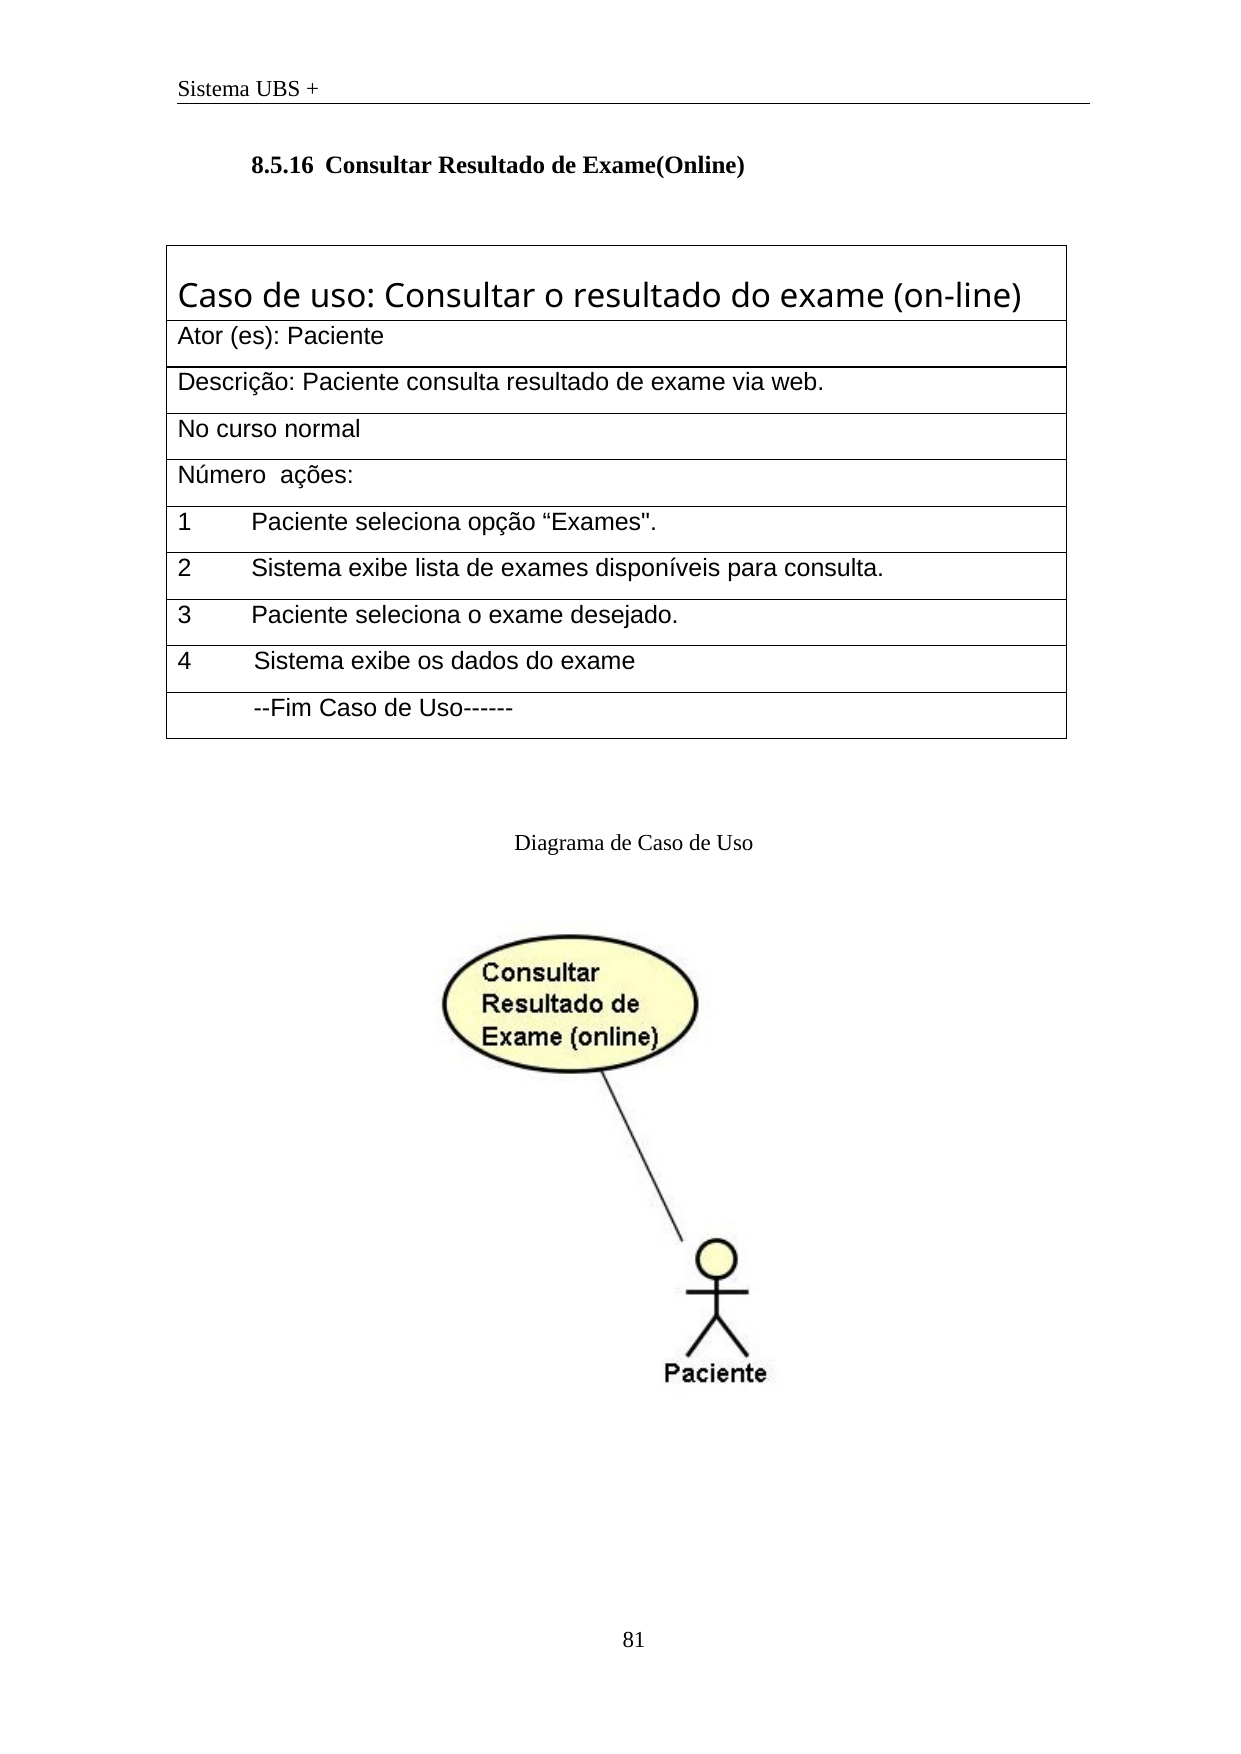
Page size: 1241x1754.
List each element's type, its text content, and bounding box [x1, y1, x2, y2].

table_cell No curso normal [167, 414, 1066, 459]
table_cell Número ações: [167, 460, 1066, 506]
table_cell 1 Paciente seleciona opção “Exames". [167, 507, 1066, 552]
table_cell Descrição: Paciente consulta resultado de exame via web. [167, 368, 1066, 413]
table_header Caso de uso: Consultar o resultado do exame (on-line) [167, 246, 1066, 320]
table_cell 3 Paciente seleciona o exame desejado. [167, 600, 1066, 645]
text 8.5.16 Consultar Resultado de Exame(Online) [177, 150, 1090, 179]
table_cell 4 Sistema exibe os dados do exame [167, 646, 1066, 692]
table_cell Ator (es): Paciente [167, 321, 1066, 366]
table_cell 2 Sistema exibe lista de exames disponíveis para consulta. [167, 553, 1066, 599]
table_cell --Fim Caso de Uso------ [167, 693, 1066, 738]
text Diagrama de Caso de Uso [177, 829, 1090, 856]
picture [433, 919, 834, 1420]
